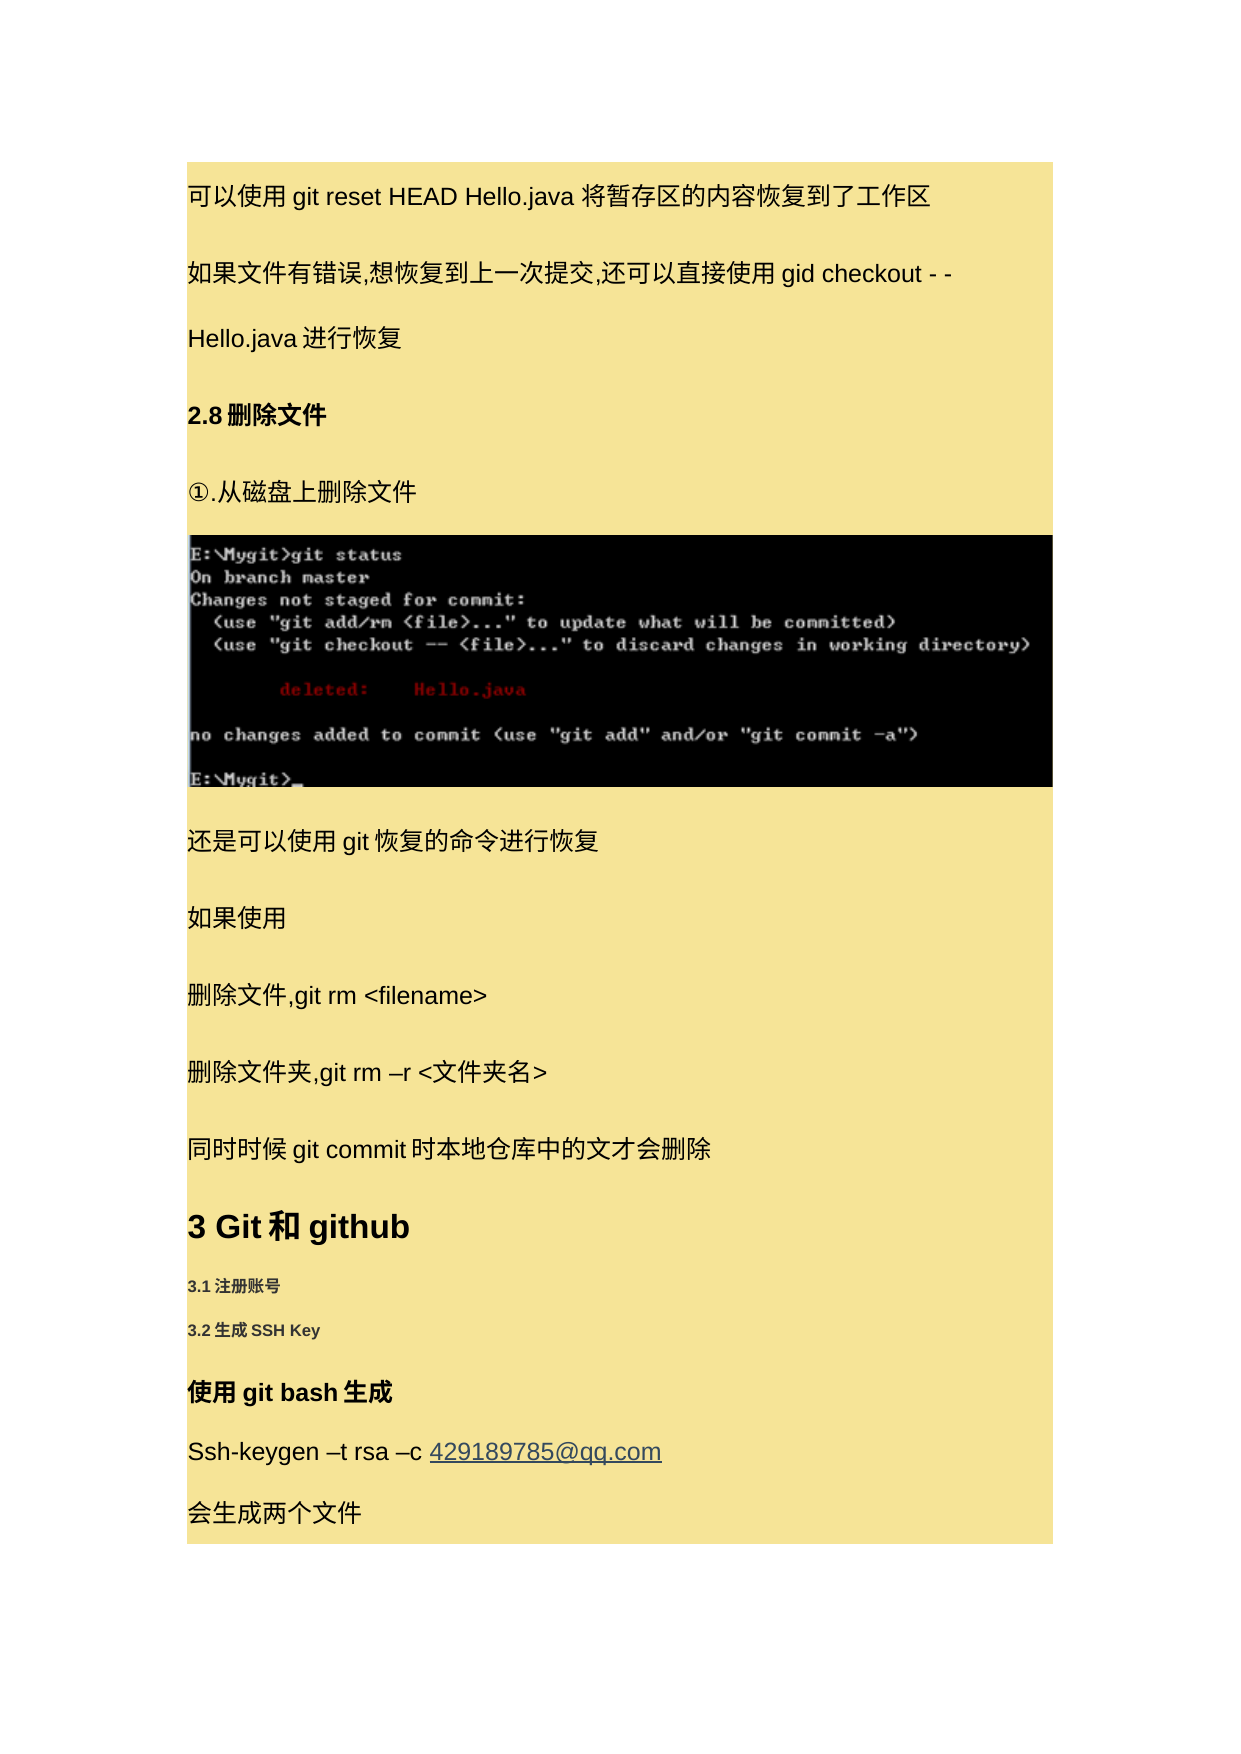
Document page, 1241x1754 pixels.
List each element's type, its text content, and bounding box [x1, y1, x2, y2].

text 3.1注册账号 [187, 1269, 1053, 1301]
text 同时时候git commit时本地仓库中的文才会删除 [187, 1115, 1053, 1180]
text 2.8删除文件 [187, 381, 1053, 446]
text 还是可以使用git恢复的命令进行恢复 [187, 807, 1053, 872]
text 删除文件,git rm <filename> [187, 961, 1053, 1026]
text 可以使用git reset HEAD Hello.java 将暂存区的内容恢复到了工作区 [187, 162, 1053, 227]
picture [187, 535, 1053, 787]
text ①.从磁盘上删除文件 [187, 458, 1053, 523]
text 使用git bash生成 [187, 1358, 1053, 1423]
text 如果使用 [187, 884, 1053, 949]
text 删除文件夹,git rm –r <文件夹名> [187, 1038, 1053, 1103]
text 3.2生成SSH Key [187, 1313, 1053, 1346]
text 如果文件有错误,想恢复到上一次提交,还可以直接使用gid checkout - - Hello.java进行恢复 [187, 239, 1053, 369]
text Ssh-keygen –t rsa –c 429189785@qq.com [187, 1435, 1053, 1467]
text 会生成两个文件 [187, 1479, 1053, 1544]
text 3 Git和github [187, 1192, 1053, 1257]
